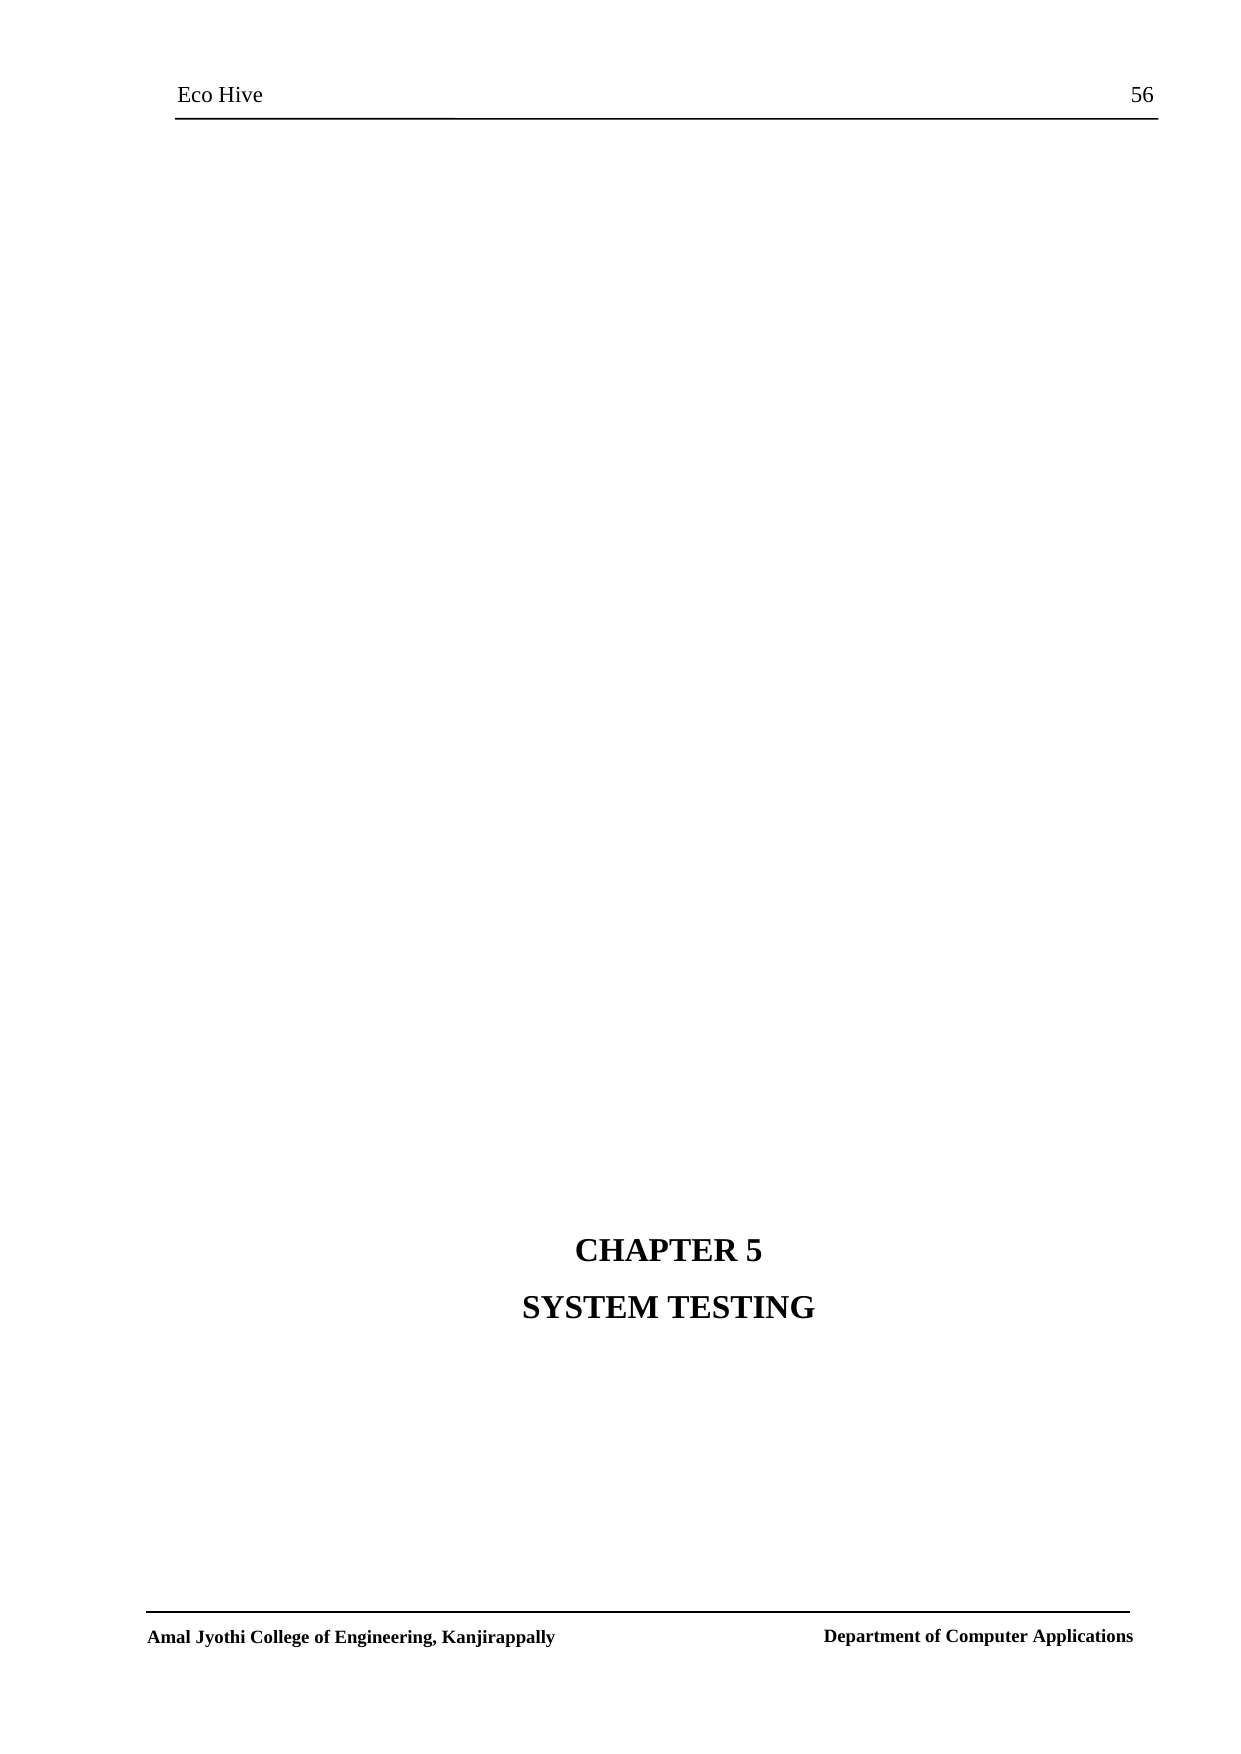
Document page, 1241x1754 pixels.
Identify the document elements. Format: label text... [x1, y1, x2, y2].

subtitle CHAPTER 5 [175, 1230, 1162, 1268]
subtitle SYSTEM TESTING [175, 1288, 1162, 1326]
